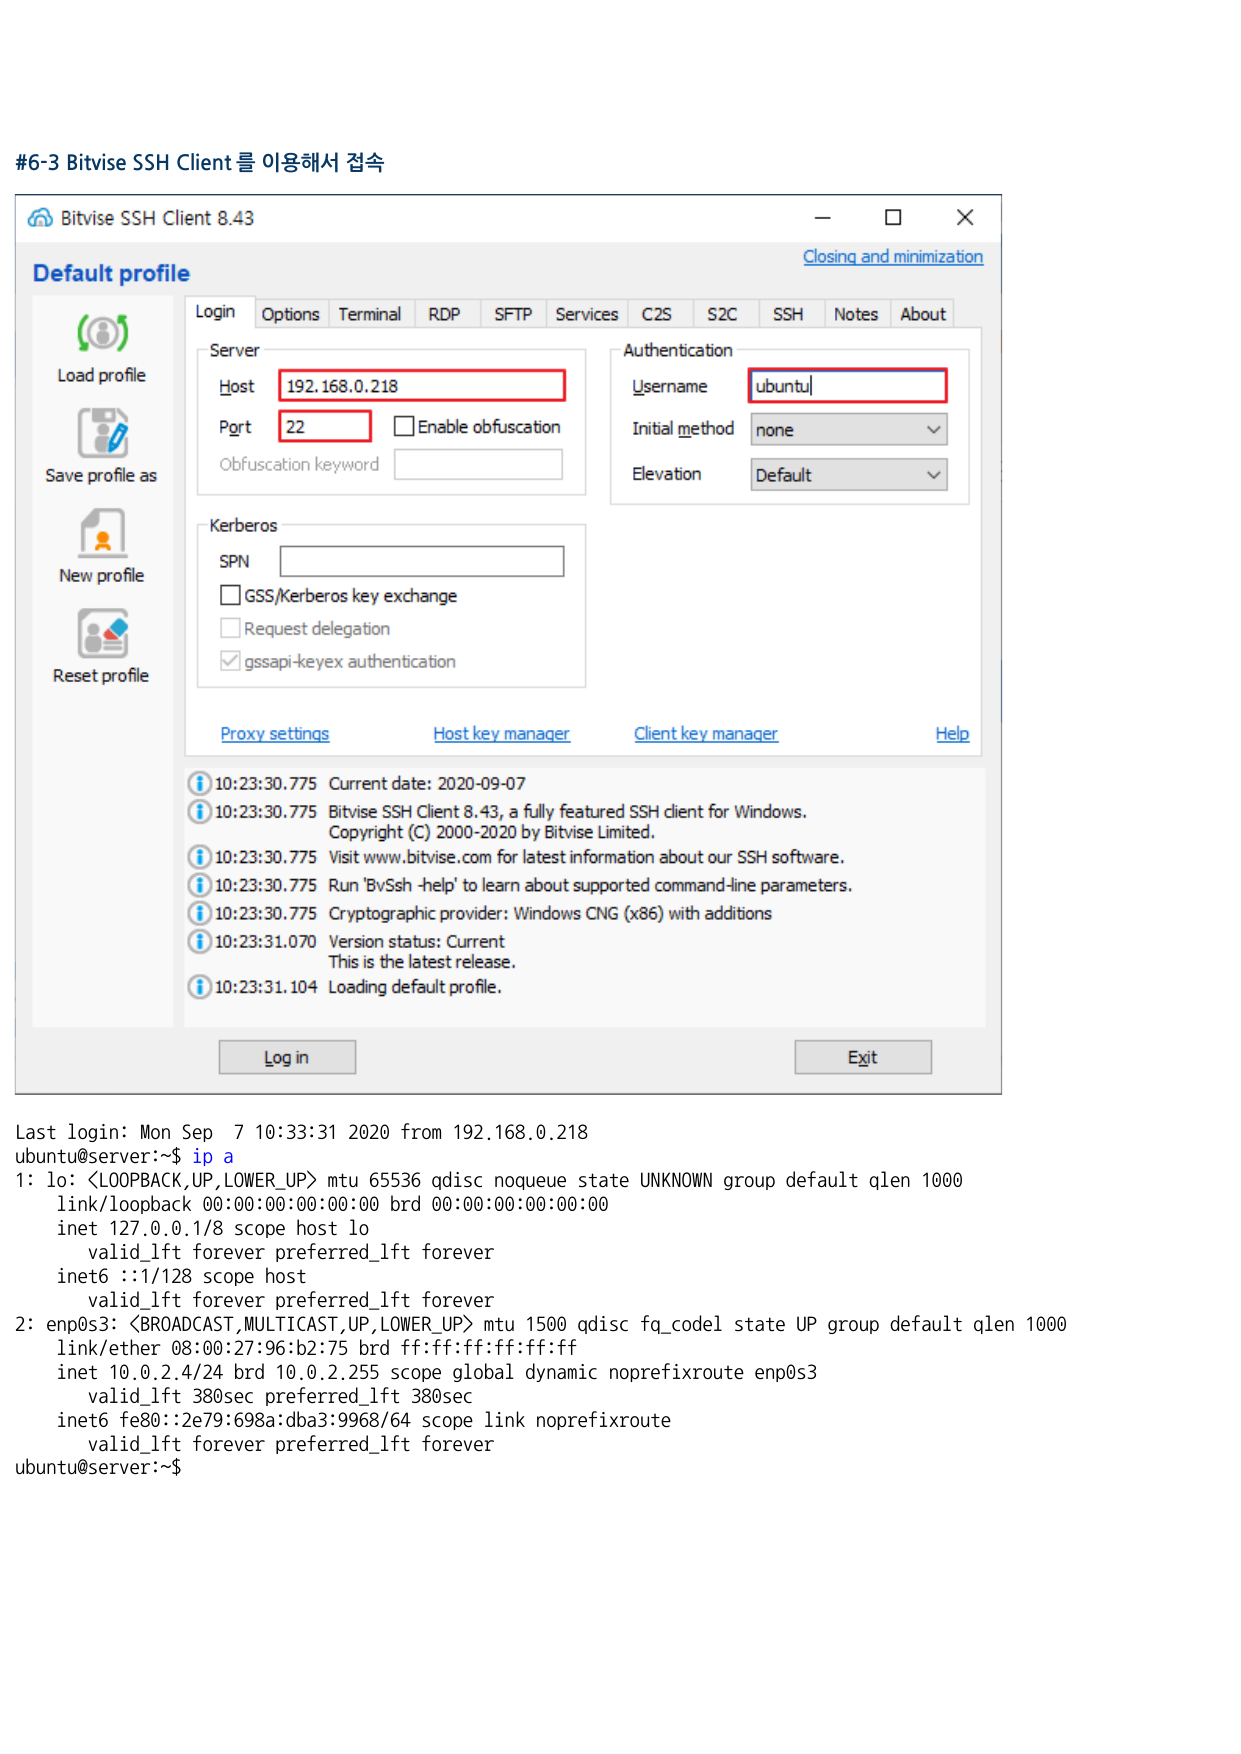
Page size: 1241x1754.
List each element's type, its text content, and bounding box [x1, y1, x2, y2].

text inet6 ::1/128 scope host [15, 1266, 1239, 1286]
text inet6 fe80::2e79:698a:dba3:9968/64 scope link noprefixroute [15, 1409, 1239, 1430]
picture [14, 194, 1003, 1095]
text inet 127.0.0.1/8 scope host lo [15, 1218, 1239, 1238]
subtitle #6-3 Bitvise SSH Client를 이용해서 접속 [15, 150, 1239, 174]
text inet 10.0.2.4/24 brd 10.0.2.255 scope global dynamic noprefixroute enp0s3 [15, 1361, 1239, 1382]
text valid_lft forever preferred_lft forever [15, 1433, 1239, 1454]
text valid_lft 380sec preferred_lft 380sec [15, 1385, 1239, 1406]
text Last login: Mon Sep 7 10:33:31 2020 from 192.168.0.218 [15, 1122, 1239, 1143]
text ubuntu@server:~$ [15, 1457, 1239, 1478]
text valid_lft forever preferred_lft forever [15, 1289, 1239, 1310]
text valid_lft forever preferred_lft forever [15, 1242, 1239, 1262]
text link/ether 08:00:27:96:b2:75 brd ff:ff:ff:ff:ff:ff [15, 1337, 1239, 1358]
text 2: enp0s3: <BROADCAST,MULTICAST,UP,LOWER_UP> mtu 1500 qdisc fq_codel state UP group default qlen 1000 [15, 1313, 1239, 1334]
text 1: lo: <LOOPBACK,UP,LOWER_UP> mtu 65536 qdisc noqueue state UNKNOWN group default qlen 1000 [15, 1170, 1239, 1191]
text link/loopback 00:00:00:00:00:00 brd 00:00:00:00:00:00 [15, 1194, 1239, 1214]
text ubuntu@server:~$ ip a [15, 1146, 1239, 1167]
